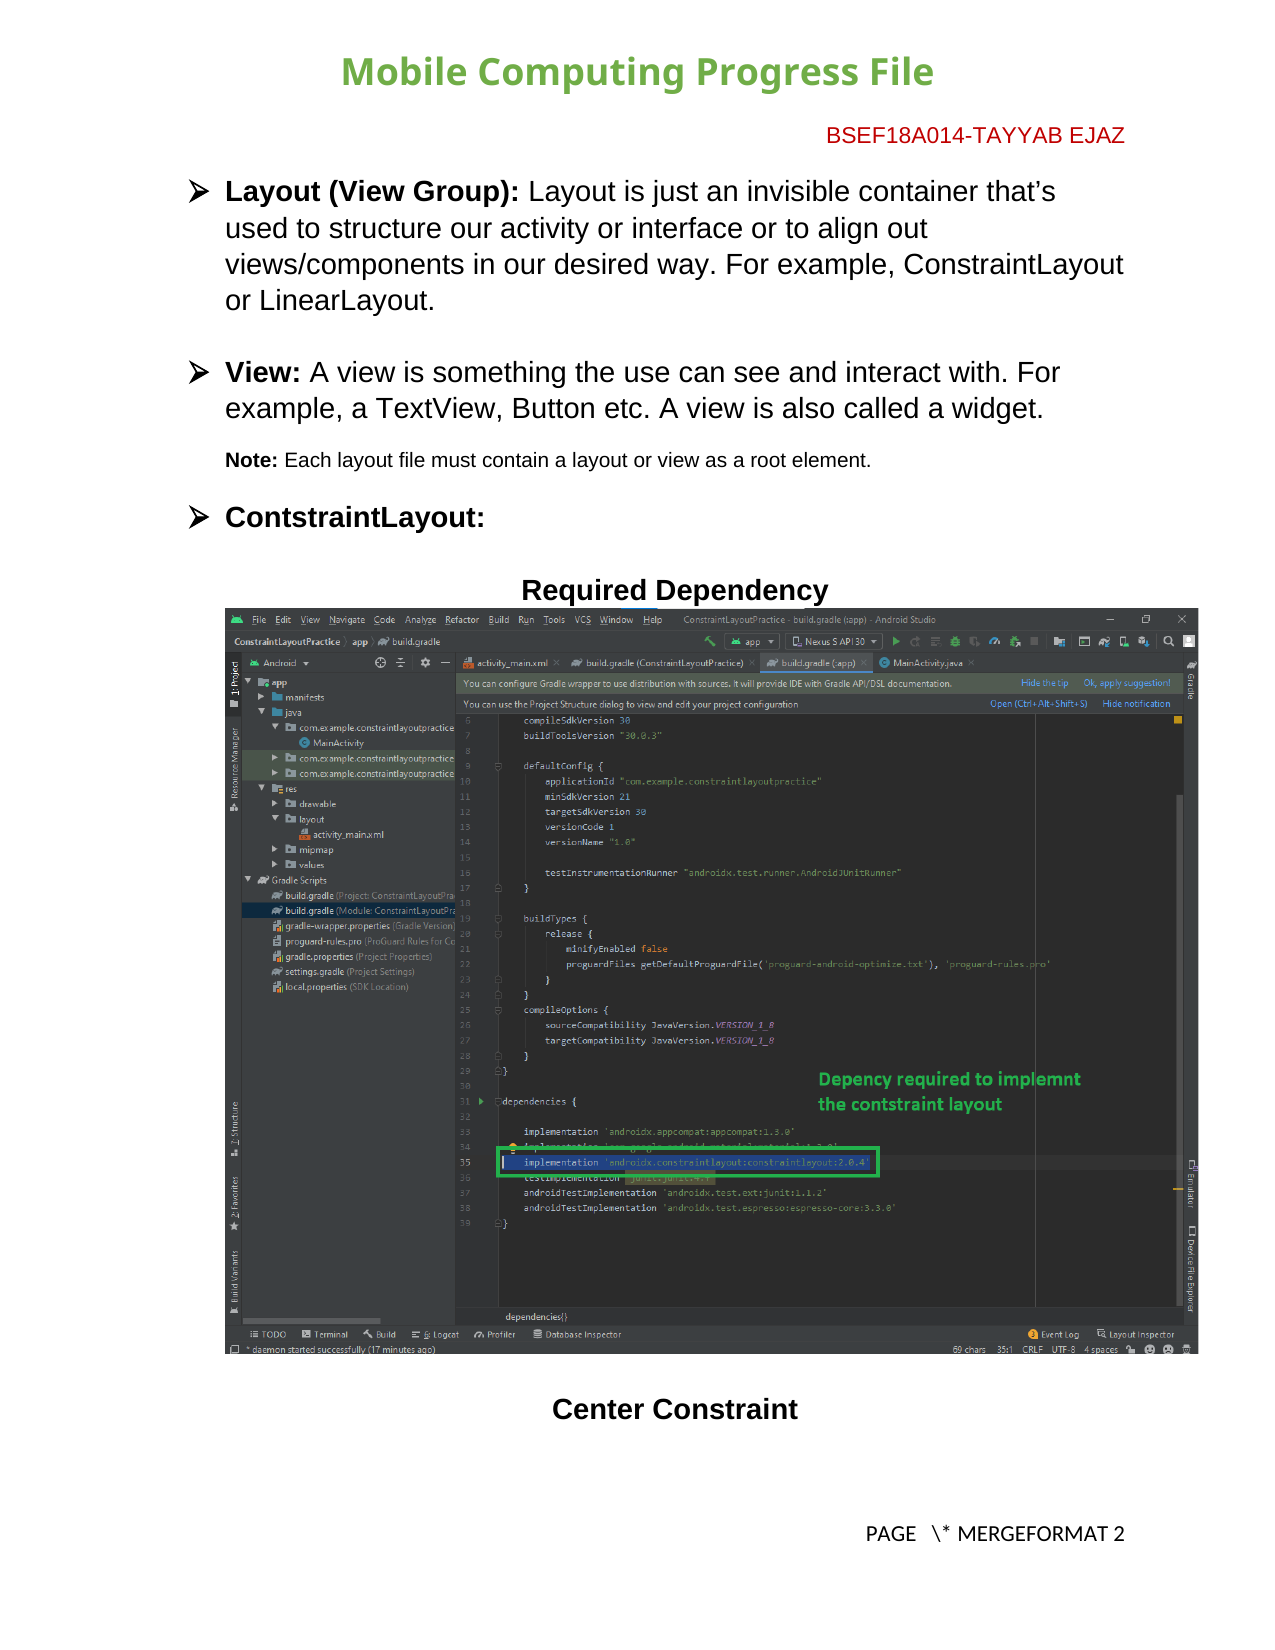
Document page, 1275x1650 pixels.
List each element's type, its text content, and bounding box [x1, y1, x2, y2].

list Layout (View Group): Layout is just an invisible container that’s used to structure our activity or interface or to align out views/components in our desired way. For example, ConstraintLayout or LinearLayout. [187, 174, 1125, 316]
list Required Dependency [225, 572, 1125, 606]
list ContstraintLayout: [187, 500, 1125, 534]
list Note: Each layout file must contain a layout or view as a root element. [225, 448, 1125, 472]
picture [225, 608, 1199, 1354]
list Center Constraint [225, 1392, 1125, 1426]
list View: A view is something the use can see and interact with. For example, a TextView, Button etc. A view is also called a widget. [187, 355, 1125, 425]
